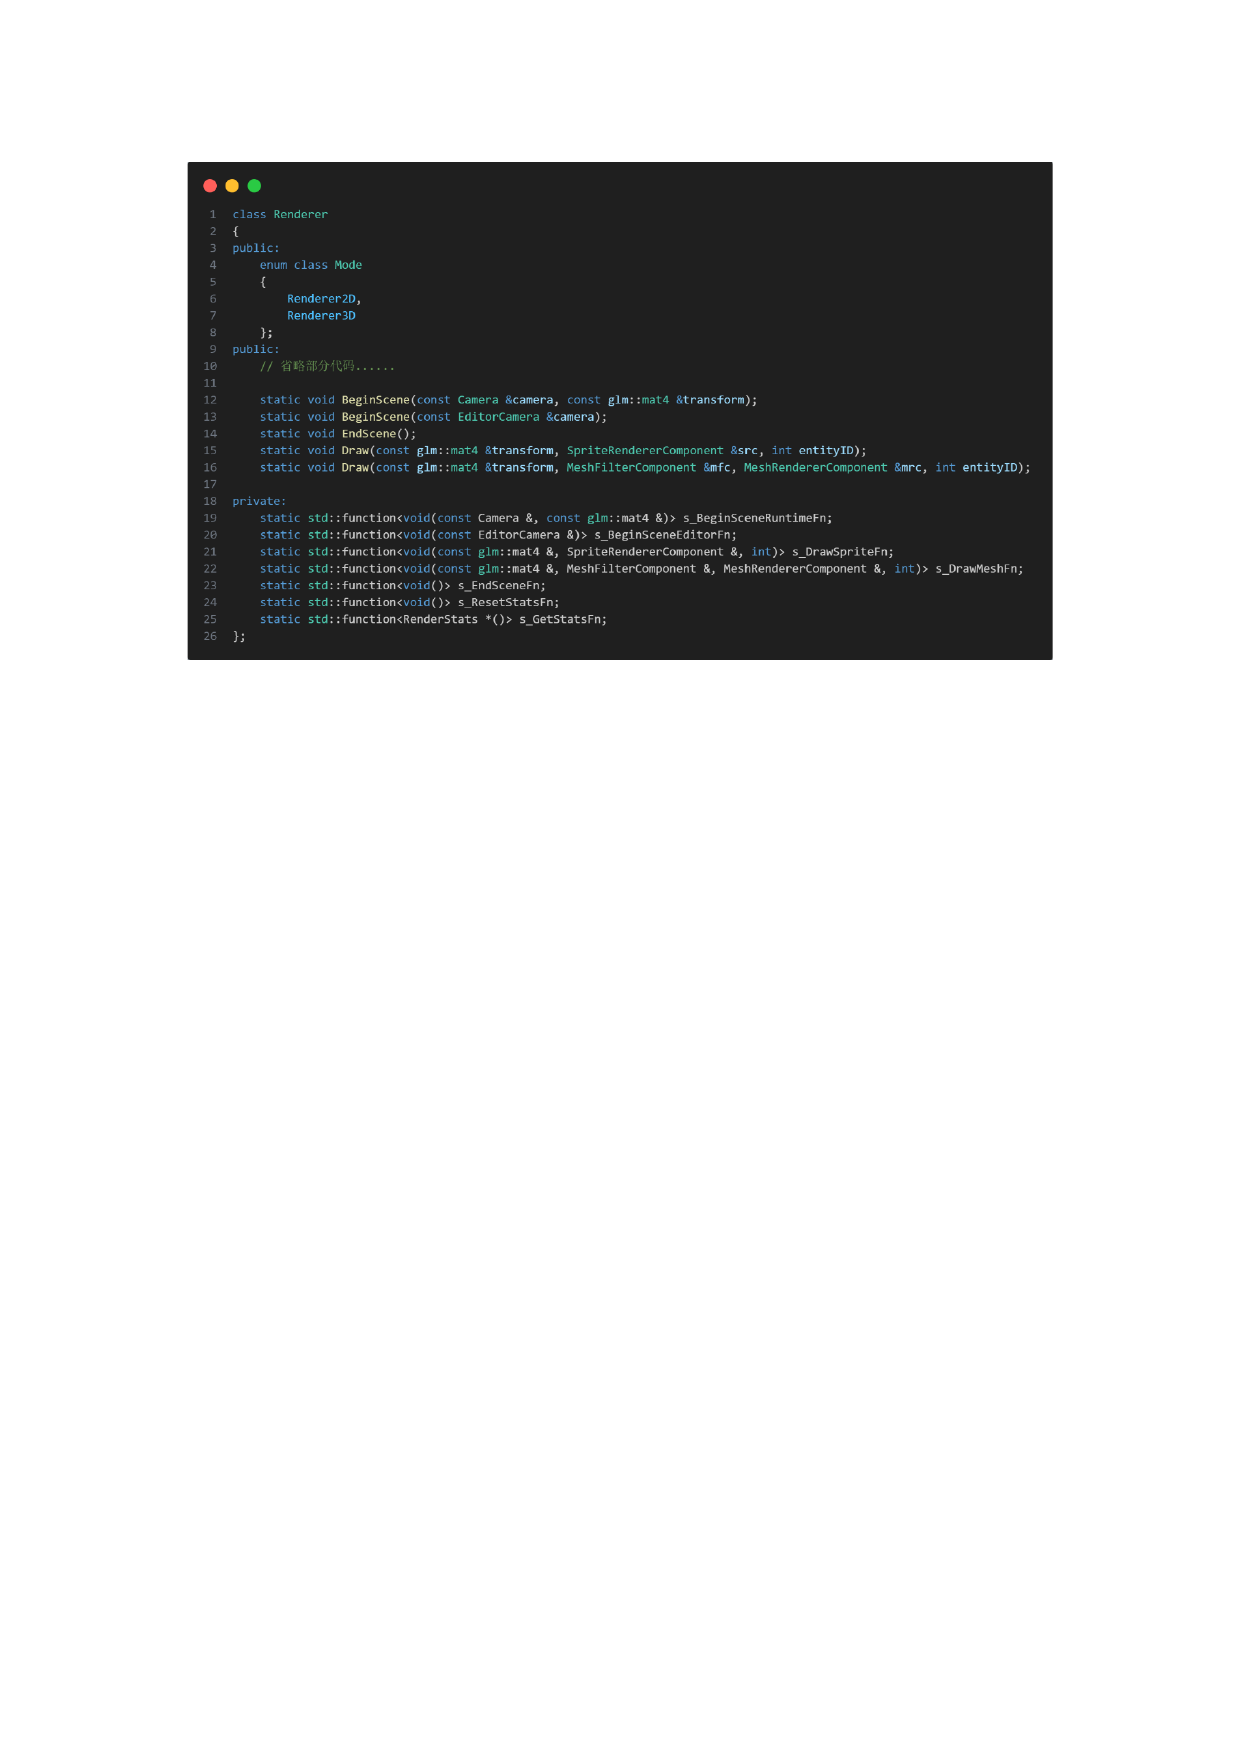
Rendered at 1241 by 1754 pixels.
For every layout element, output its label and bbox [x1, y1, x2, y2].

picture [187, 162, 1053, 660]
